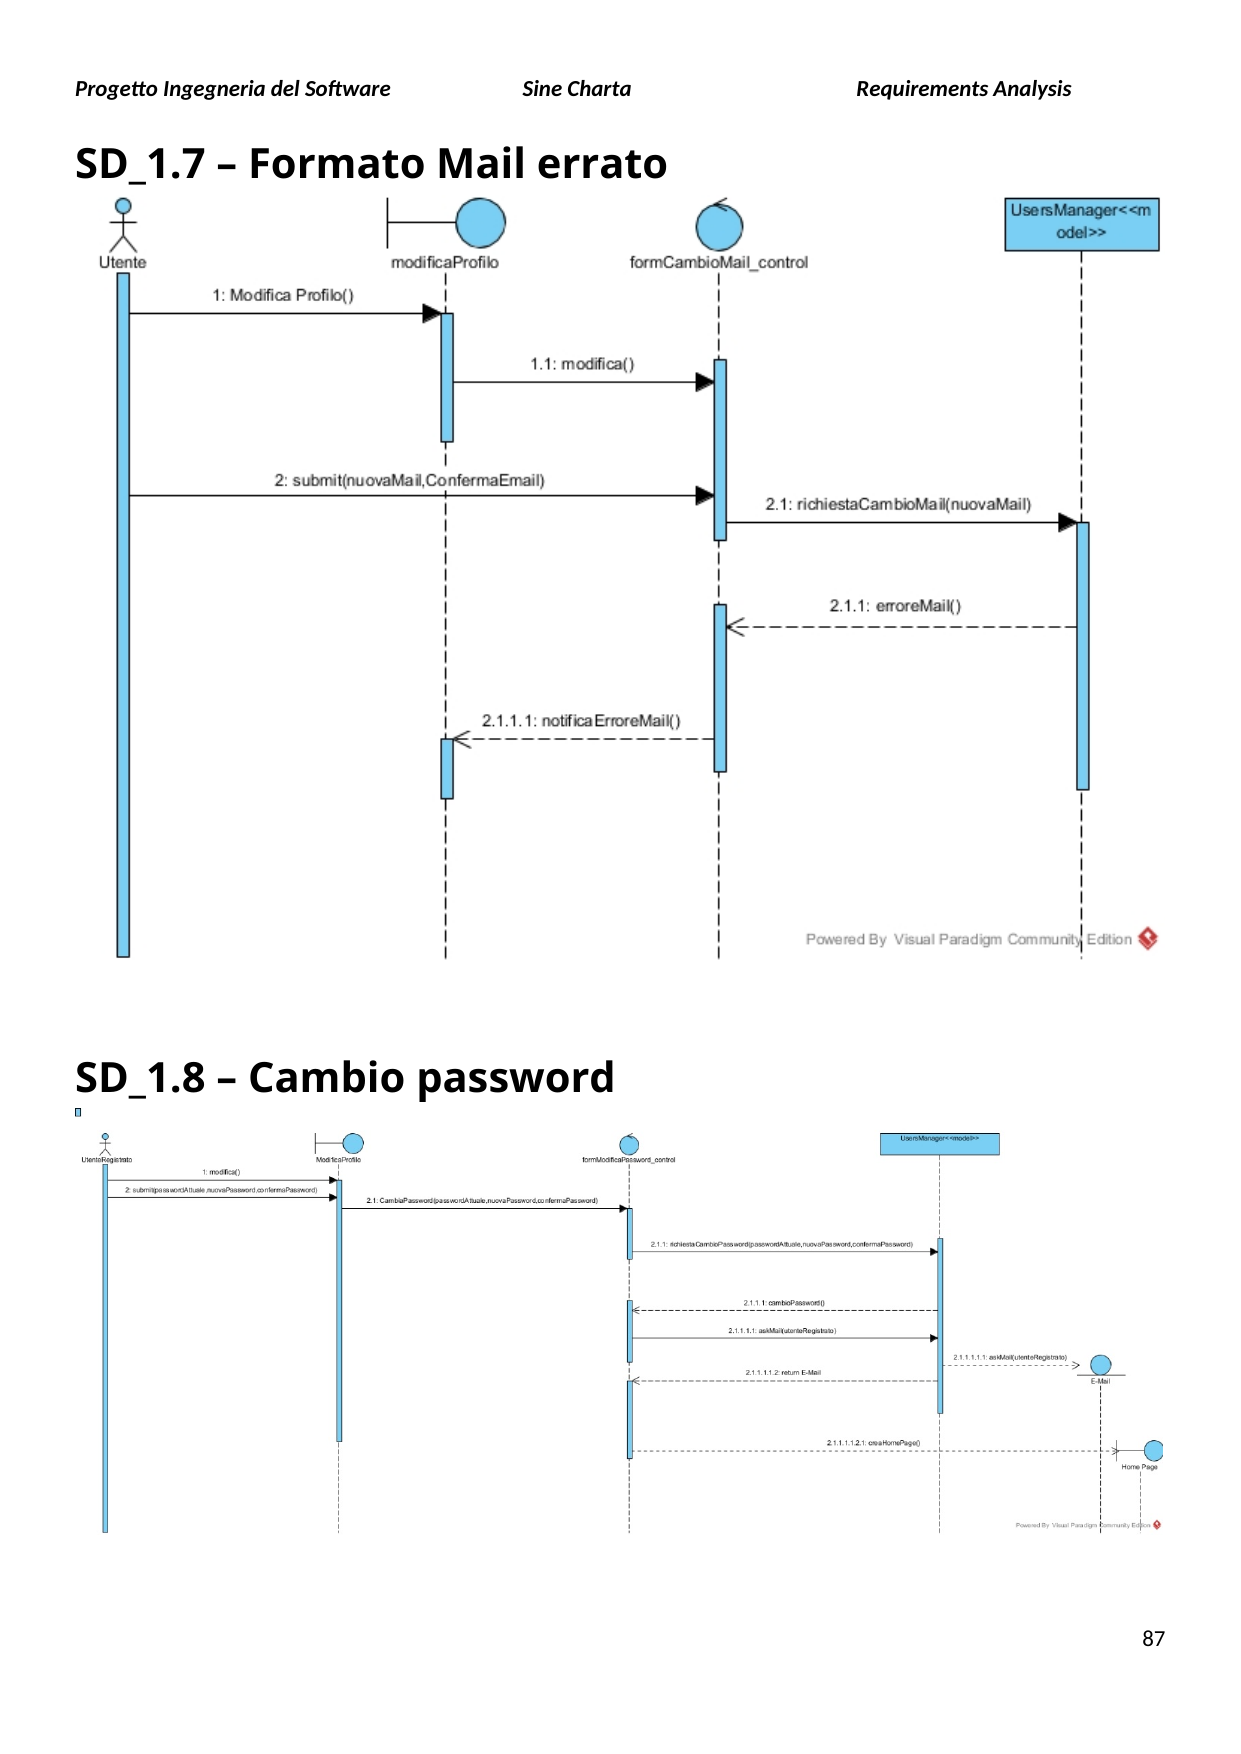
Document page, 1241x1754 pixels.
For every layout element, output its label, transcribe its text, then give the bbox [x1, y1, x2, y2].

picture [75, 195, 1166, 964]
subtitle SD_1.7 – Formato Mail errato [75, 134, 1165, 191]
subtitle SD_1.8 – Cambio password [75, 1048, 1165, 1104]
picture [75, 1108, 1163, 1535]
